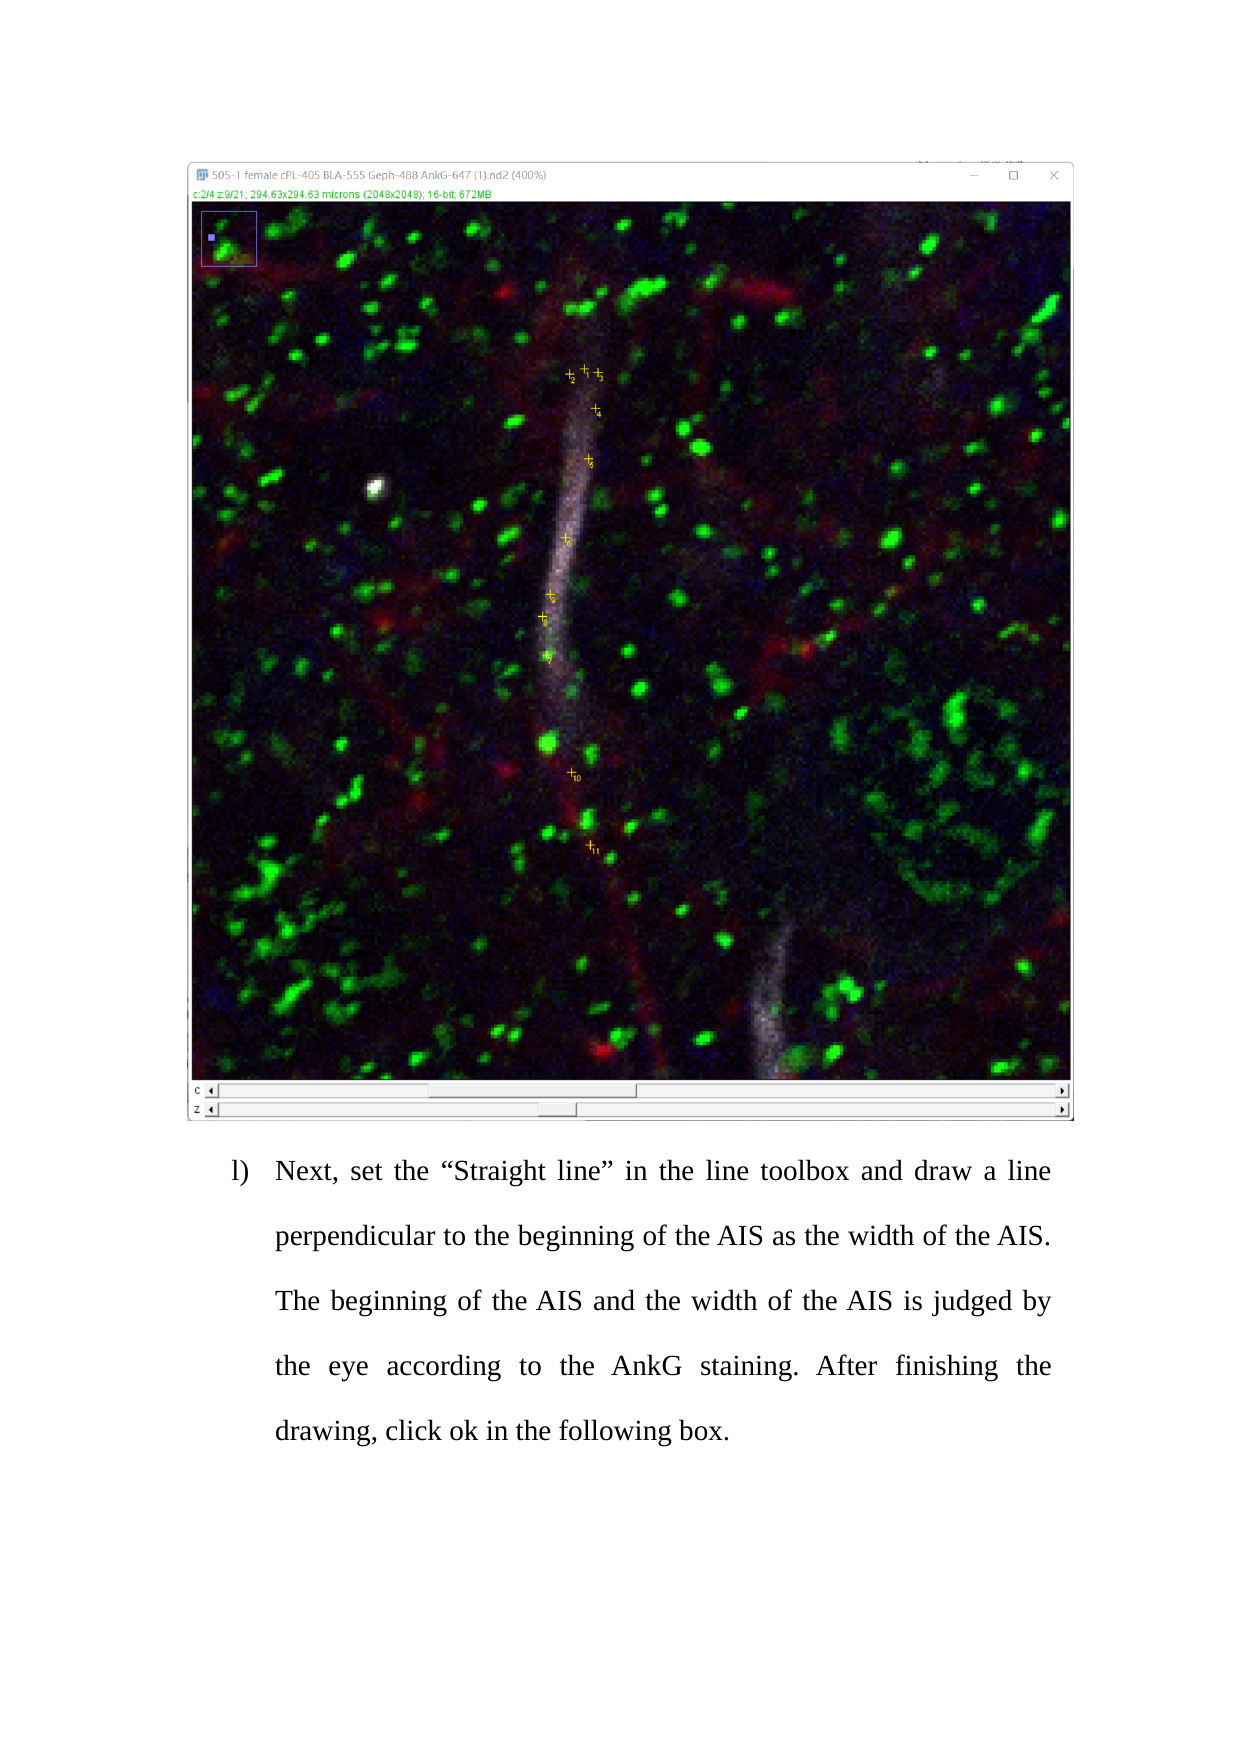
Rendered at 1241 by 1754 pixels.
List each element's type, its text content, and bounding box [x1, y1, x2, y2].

list Next, set the “Straight line” in the line toolbox and draw a line perpendicular to the beginning of the AIS as the width of the AIS. The beginning of the AIS and the width of the AIS is judged by the eye according to the AnkG staining. After finishing the drawing, click ok in the following box. [231, 1137, 1053, 1462]
picture [187, 161, 1074, 1121]
